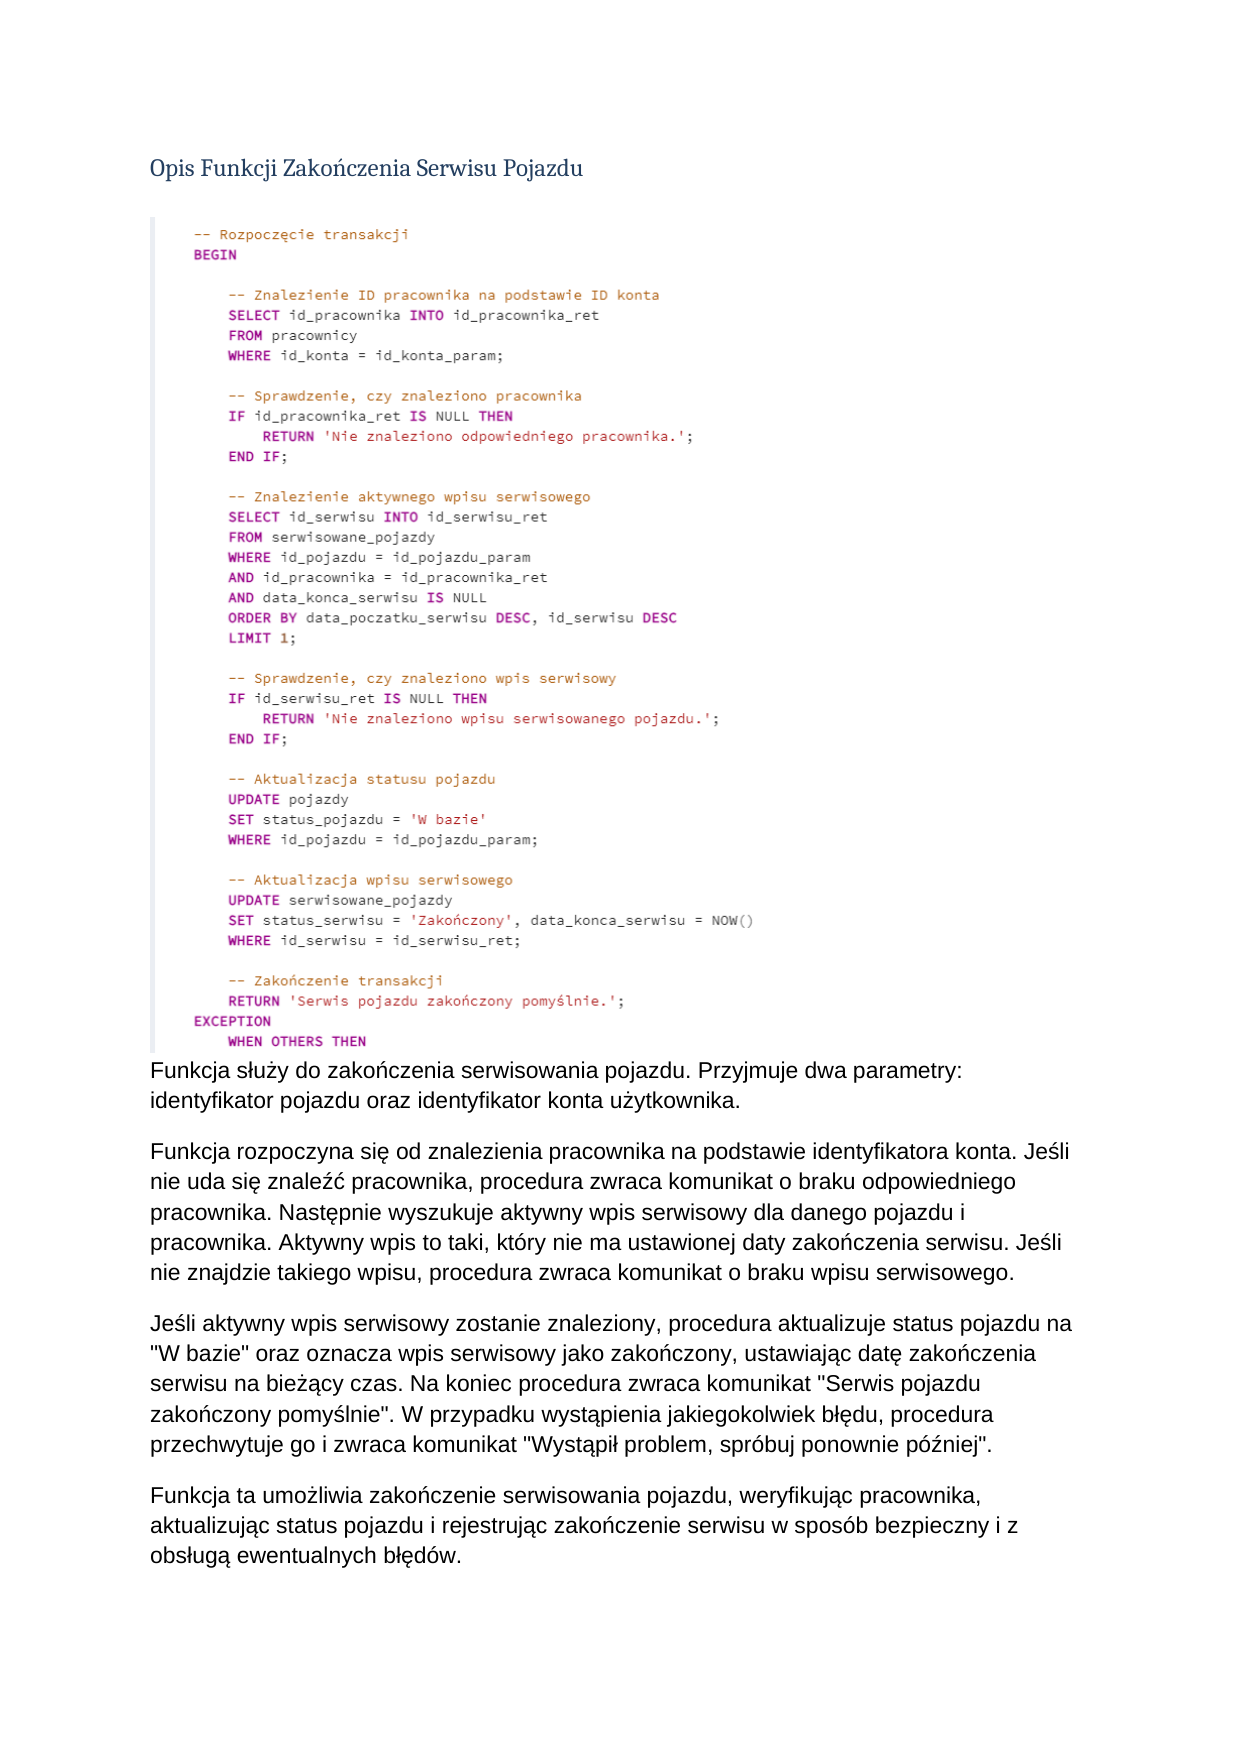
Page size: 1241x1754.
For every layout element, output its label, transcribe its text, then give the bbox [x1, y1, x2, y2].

text Funkcja służy do zakończenia serwisowania pojazdu. Przyjmuje dwa parametry: identyfikator pojazdu oraz identyfikator konta użytkownika. [150, 1057, 1090, 1113]
picture [150, 217, 775, 1053]
text Funkcja rozpoczyna się od znalezienia pracownika na podstawie identyfikatora konta. Jeśli nie uda się znaleźć pracownika, procedura zwraca komunikat o braku odpowiedniego pracownika. Następnie wyszukuje aktywny wpis serwisowy dla danego pojazdu i pracownika. Aktywny wpis to taki, który nie ma ustawionej daty zakończenia serwisu. Jeśli nie znajdzie takiego wpisu, procedura zwraca komunikat o braku wpisu serwisowego. [150, 1138, 1090, 1285]
text Jeśli aktywny wpis serwisowy zostanie znaleziony, procedura aktualizuje status pojazdu na "W bazie" oraz oznacza wpis serwisowy jako zakończony, ustawiając datę zakończenia serwisu na bieżący czas. Na koniec procedura zwraca komunikat "Serwis pojazdu zakończony pomyślnie". W przypadku wystąpienia jakiegokolwiek błędu, procedura przechwytuje go i zwraca komunikat "Wystąpił problem, spróbuj ponownie później". [150, 1310, 1090, 1457]
text Funkcja ta umożliwia zakończenie serwisowania pojazdu, weryfikując pracownika, aktualizując status pojazdu i rejestrując zakończenie serwisu w sposób bezpieczny i z obsługą ewentualnych błędów. [150, 1482, 1090, 1569]
subtitle Opis Funkcji Zakończenia Serwisu Pojazdu [150, 154, 1090, 183]
